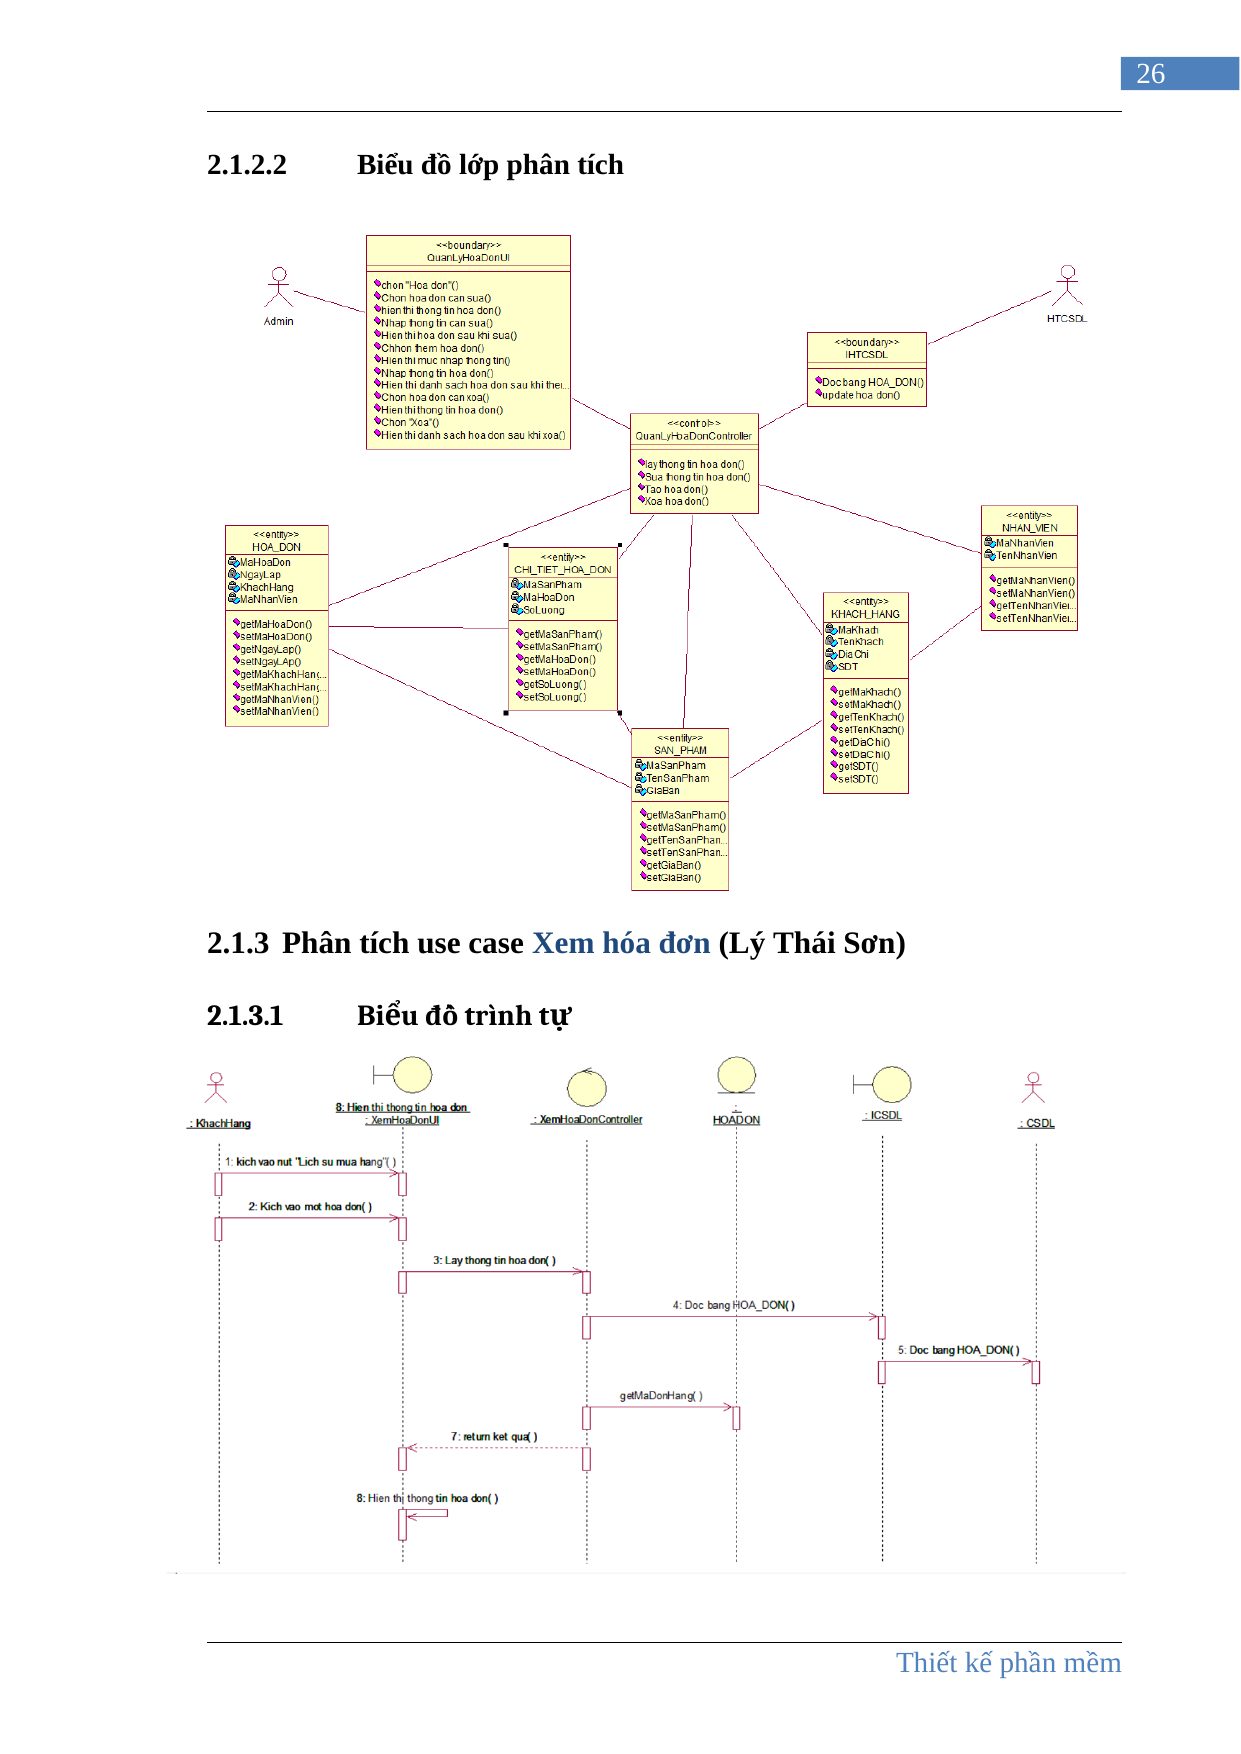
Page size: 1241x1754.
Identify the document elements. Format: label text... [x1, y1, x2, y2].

subtitle Biểu đồ lớp phân tích [207, 147, 1122, 181]
subtitle Phân tích use case Xem hóa đơn (Lý Thái Sơn) [207, 924, 1122, 960]
subtitle Biểu đồ trình tự [207, 999, 1122, 1032]
picture [166, 1050, 1127, 1574]
picture [206, 209, 1123, 895]
